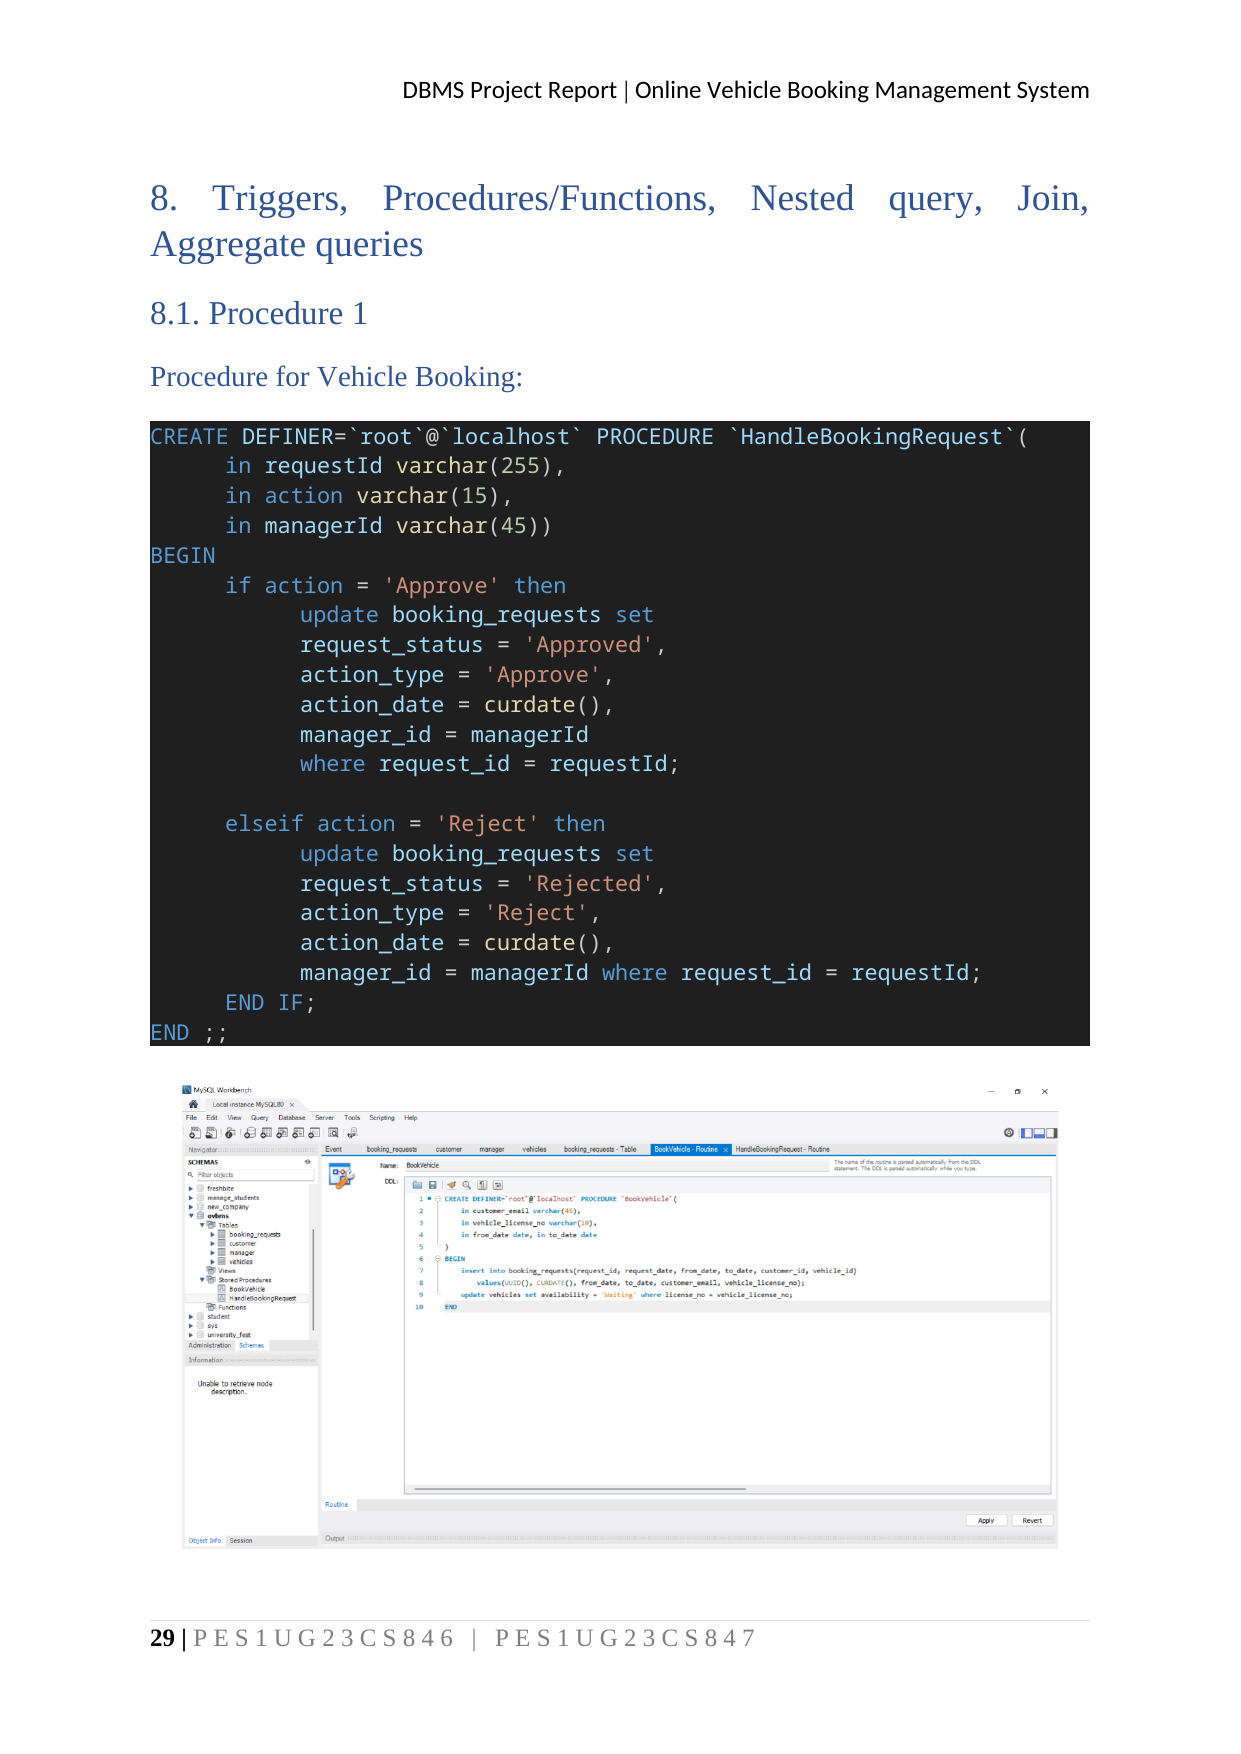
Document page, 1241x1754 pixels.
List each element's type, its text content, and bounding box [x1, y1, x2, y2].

text CREATE DEFINER=`root`@`localhost` PROCEDURE `HandleBookingRequest`( [150, 421, 1090, 450]
text BEGIN [150, 540, 1090, 569]
text action_type = 'Approve', [150, 659, 1090, 689]
text END ;; [150, 1016, 1090, 1046]
text in managerId varchar(45)) [150, 510, 1090, 540]
subtitle Procedure for Vehicle Booking: [150, 359, 1090, 393]
text manager_id = managerId [150, 718, 1090, 748]
text action_date = curdate(), [150, 689, 1090, 718]
text update booking_requests set [150, 599, 1090, 629]
text elseif action = 'Reject' then [150, 808, 1090, 838]
subtitle 8.1. Procedure 1 [150, 293, 1090, 331]
subtitle 8. Triggers, Procedures/Functions, Nested query, Join, Aggregate queries [150, 175, 1090, 265]
text request_status = 'Rejected', [150, 867, 1090, 897]
text END IF; [150, 987, 1090, 1016]
picture [182, 1083, 1059, 1549]
text if action = 'Approve' then [150, 569, 1090, 599]
text where request_id = requestId; [150, 748, 1090, 778]
text manager_id = managerId where request_id = requestId; [150, 957, 1090, 987]
text request_status = 'Approved', [150, 629, 1090, 659]
text in action varchar(15), [150, 480, 1090, 510]
text action_type = 'Reject', [150, 897, 1090, 927]
text in requestId varchar(255), [150, 450, 1090, 480]
text update booking_requests set [150, 838, 1090, 867]
text action_date = curdate(), [150, 927, 1090, 957]
